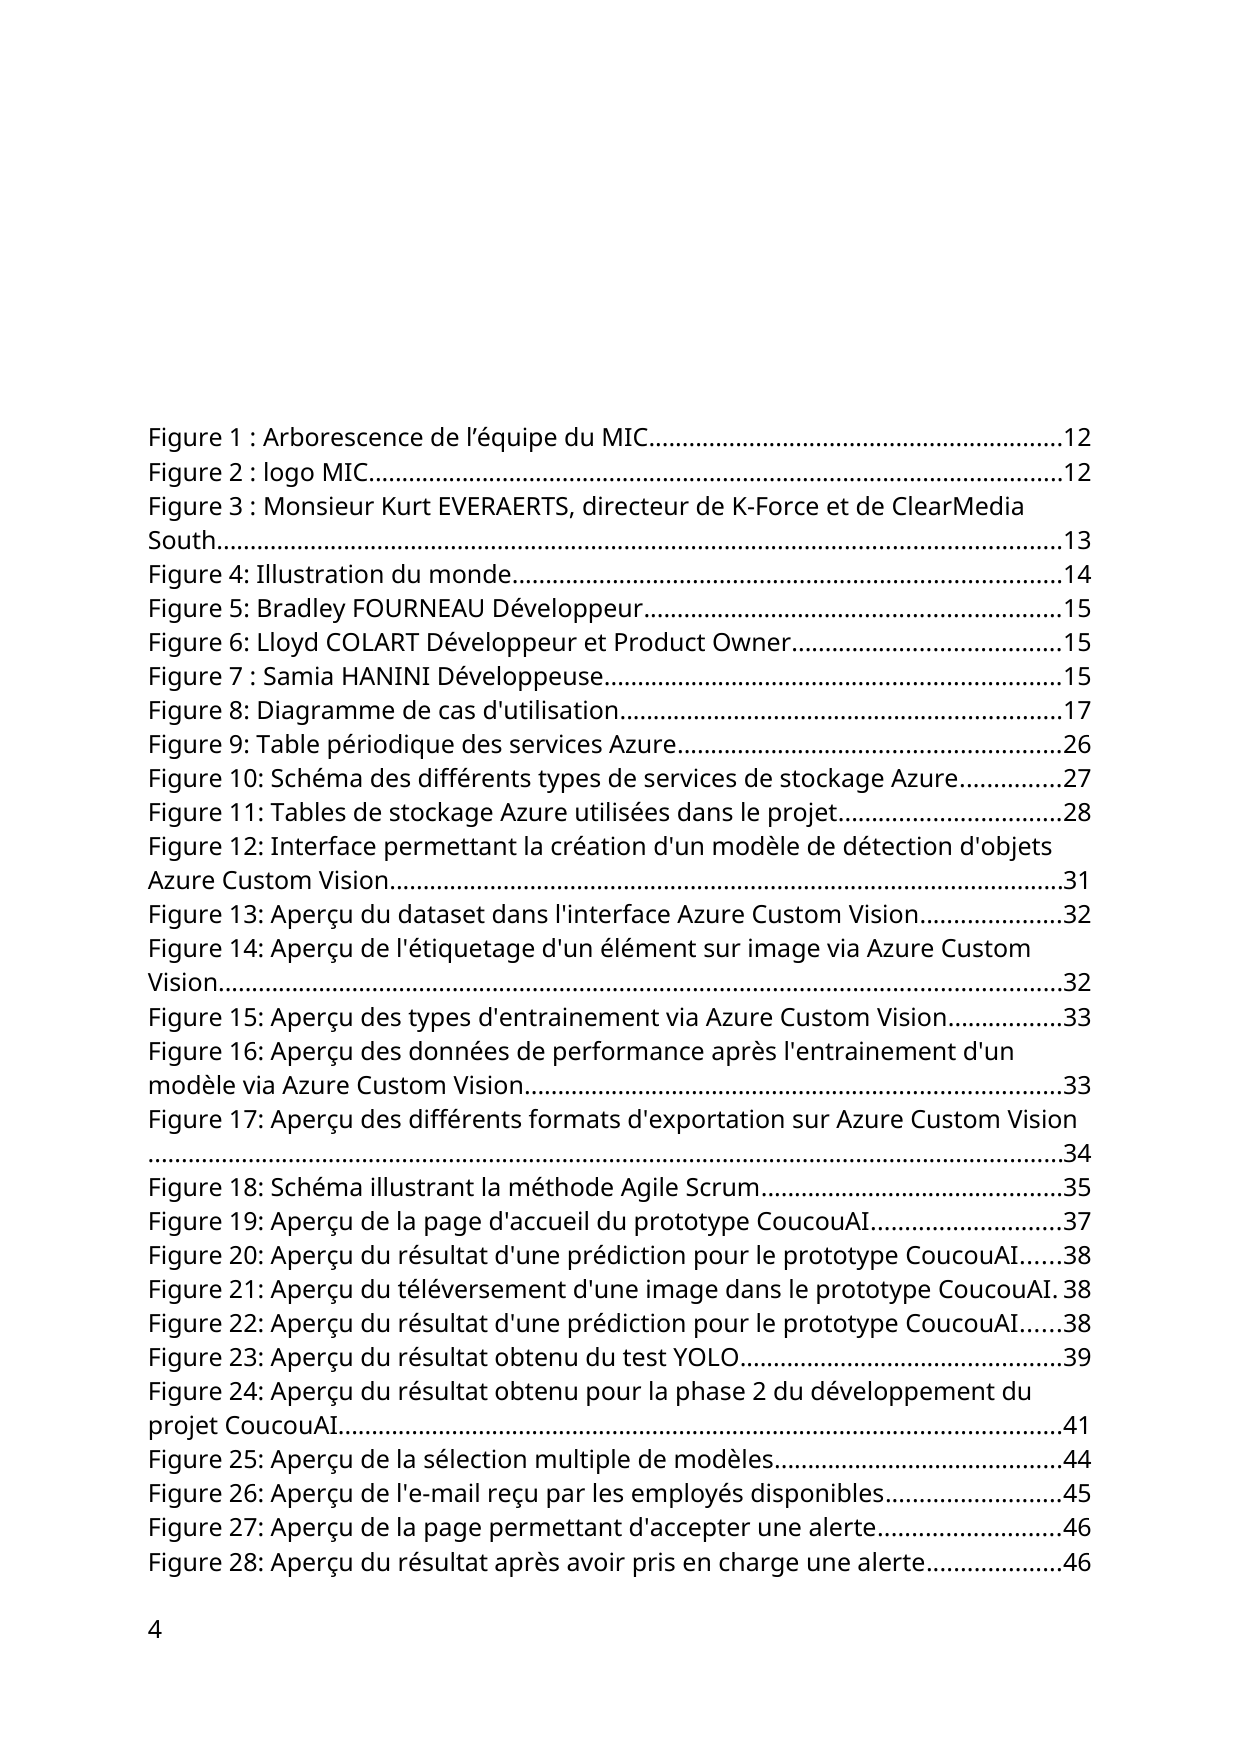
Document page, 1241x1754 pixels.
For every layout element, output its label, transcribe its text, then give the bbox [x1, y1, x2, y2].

text Figure 2 : logo MIC 12 [148, 454, 1093, 488]
text Figure 18: Schéma illustrant la méthode Agile Scrum 35 [148, 1169, 1093, 1203]
text Figure 1 : Arborescence de l’équipe du MIC 12 [148, 420, 1093, 454]
text Figure 10: Schéma des différents types de services de stockage Azure 27 [148, 761, 1093, 795]
text Figure 23: Aperçu du résultat obtenu du test YOLO 39 [148, 1340, 1093, 1374]
text Figure 3 : Monsieur Kurt EVERAERTS, directeur de K-Force et de ClearMedia South 13 [148, 488, 1093, 556]
text Figure 11: Tables de stockage Azure utilisées dans le projet 28 [148, 795, 1093, 829]
text Figure 14: Aperçu de l'étiquetage d'un élément sur image via Azure Custom Vision 32 [148, 931, 1093, 999]
text Figure 19: Aperçu de la page d'accueil du prototype CoucouAI 37 [148, 1203, 1093, 1238]
text Figure 25: Aperçu de la sélection multiple de modèles 44 [148, 1442, 1093, 1476]
text Figure 17: Aperçu des différents formats d'exportation sur Azure Custom Vision 34 [148, 1101, 1093, 1169]
text Figure 24: Aperçu du résultat obtenu pour la phase 2 du développement du projet CoucouAI 41 [148, 1374, 1093, 1442]
text Figure 13: Aperçu du dataset dans l'interface Azure Custom Vision 32 [148, 897, 1093, 931]
text Figure 28: Aperçu du résultat après avoir pris en charge une alerte 46 [148, 1544, 1093, 1578]
text Figure 8: Diagramme de cas d'utilisation 17 [148, 693, 1093, 727]
text Figure 6: Lloyd COLART Développeur et Product Owner 15 [148, 624, 1093, 658]
text Figure 16: Aperçu des données de performance après l'entrainement d'un modèle via Azure Custom Vision 33 [148, 1033, 1093, 1101]
text Figure 26: Aperçu de l'e-mail reçu par les employés disponibles 45 [148, 1476, 1093, 1510]
text Figure 15: Aperçu des types d'entrainement via Azure Custom Vision 33 [148, 999, 1093, 1033]
text Figure 27: Aperçu de la page permettant d'accepter une alerte 46 [148, 1510, 1093, 1544]
text Figure 20: Aperçu du résultat d'une prédiction pour le prototype CoucouAI 38 [148, 1238, 1093, 1272]
text Figure 4: Illustration du monde 14 [148, 556, 1093, 590]
text Figure 7 : Samia HANINI Développeuse 15 [148, 658, 1093, 693]
text Figure 21: Aperçu du téléversement d'une image dans le prototype CoucouAI 38 [148, 1272, 1093, 1306]
text Figure 9: Table périodique des services Azure 26 [148, 727, 1093, 761]
text Figure 5: Bradley FOURNEAU Développeur 15 [148, 590, 1093, 624]
text Figure 12: Interface permettant la création d'un modèle de détection d'objets Azure Custom Vision 31 [148, 829, 1093, 897]
text Figure 22: Aperçu du résultat d'une prédiction pour le prototype CoucouAI 38 [148, 1306, 1093, 1340]
